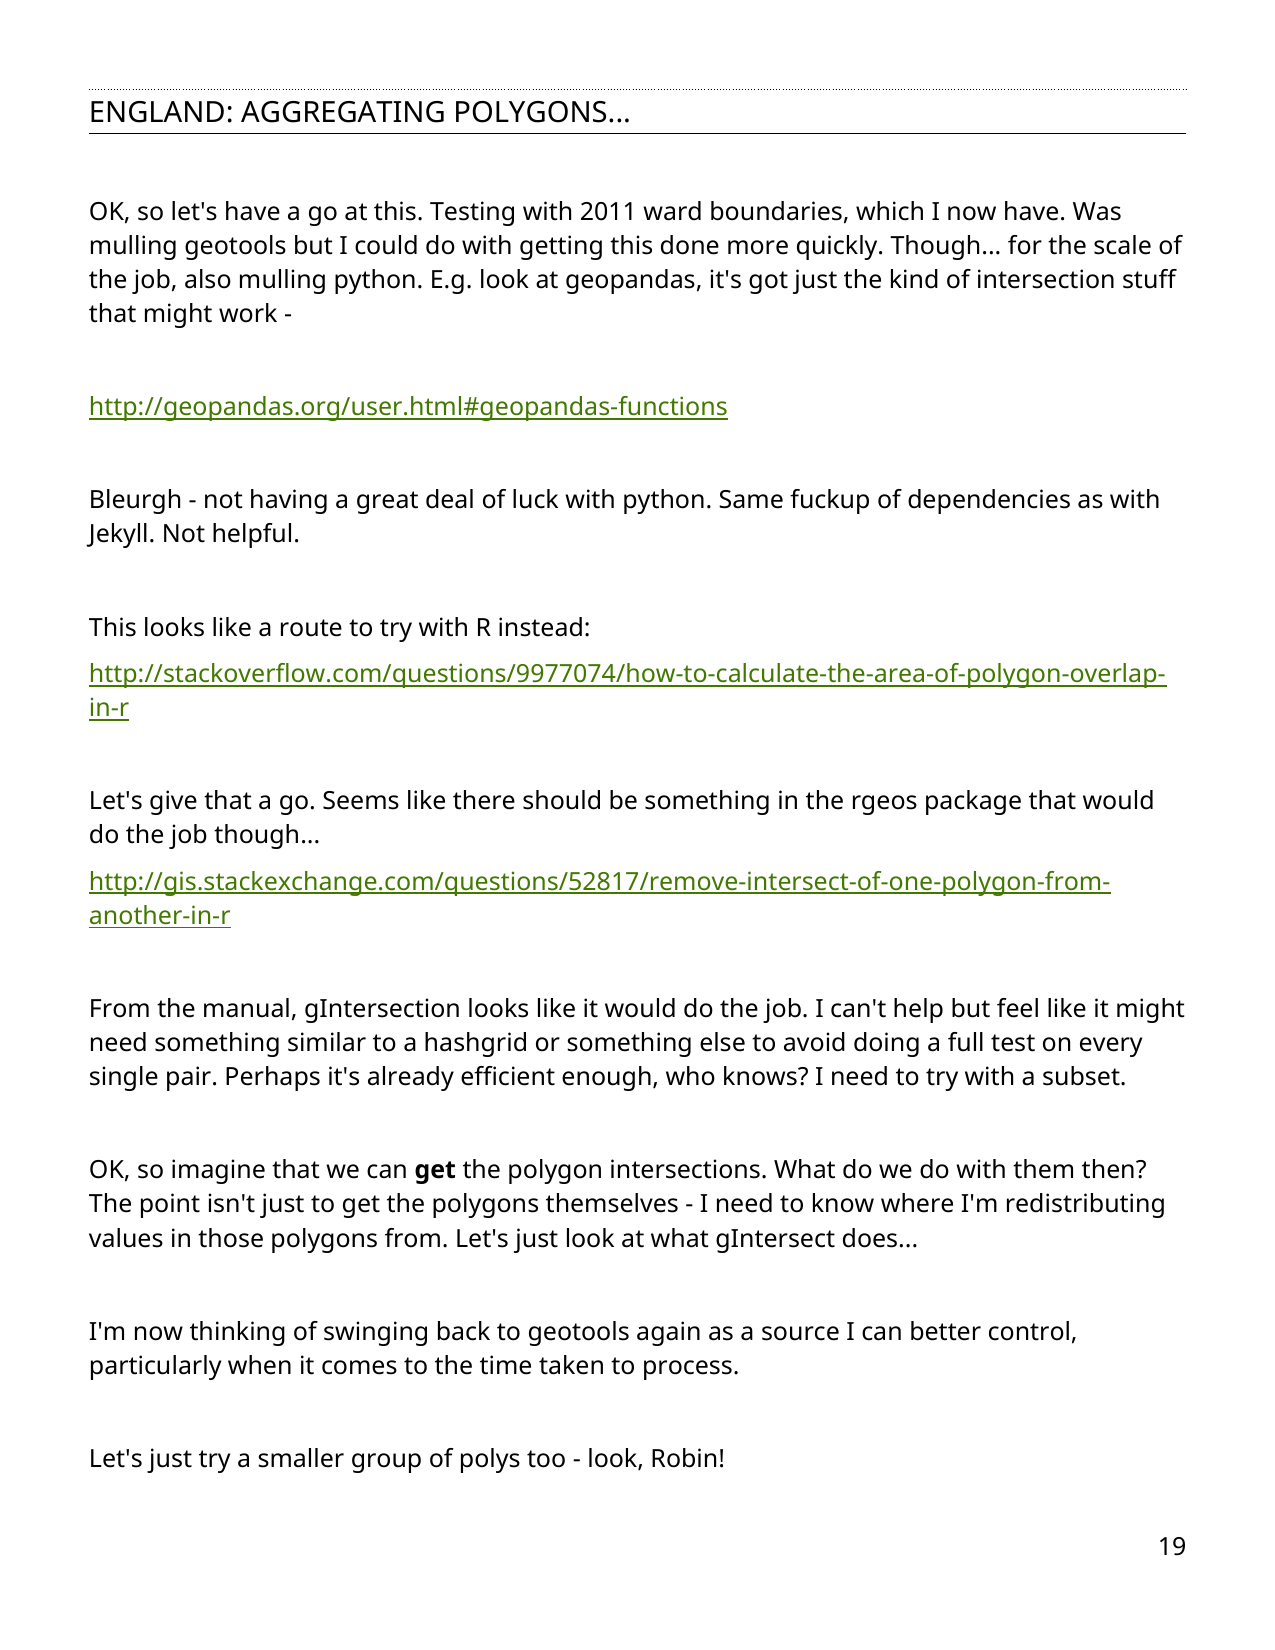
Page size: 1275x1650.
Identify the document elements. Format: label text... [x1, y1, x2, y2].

text Let's give that a go. Seems like there should be something in the rgeos package that would do the job though... [89, 783, 1186, 851]
text Bleurgh - not having a great deal of luck with python. Same fuckup of dependencies as with Jekyll. Not helpful. [89, 482, 1186, 550]
subtitle ENGLAND: AGGREGATING POLYGONS... [89, 89, 1186, 133]
text OK, so let's have a go at this. Testing with 2011 ward boundaries, which I now have. Was mulling geotools but I could do with getting this done more quickly. Though... for the scale of the job, also mulling python. E.g. look at geopandas, it's got just the kind of intersection stuff that might work - [89, 194, 1186, 330]
text I'm now thinking of swinging back to geotools again as a source I can better control, particularly when it comes to the time taken to process. [89, 1313, 1186, 1381]
text Let's just try a smaller group of polys too - look, Robin! [89, 1441, 1186, 1474]
text From the manual, gIntersection looks like it would do the job. I can't help but feel like it might need something similar to a hashgrid or something else to avoid doing a full test on every single pair. Perhaps it's already efficient enough, who knows? I need to try with a subset. [89, 991, 1186, 1093]
text http://stackoverflow.com/questions/9977074/how-to-calculate-the-area-of-polygon-overlap-in-r [89, 656, 1186, 724]
text This looks like a route to try with R instead: [89, 609, 1186, 643]
text OK, so imagine that we can get the polygon intersections. What do we do with them then? The point isn't just to get the polygons themselves - I need to know where I'm redistributing values in those polygons from. Let's just look at what gIntersect does... [89, 1152, 1186, 1254]
text http://gis.stackexchange.com/questions/52817/remove-intersect-of-one-polygon-from-another-in-r [89, 864, 1186, 932]
text http://geopandas.org/user.html#geopandas-functions [89, 389, 1186, 423]
